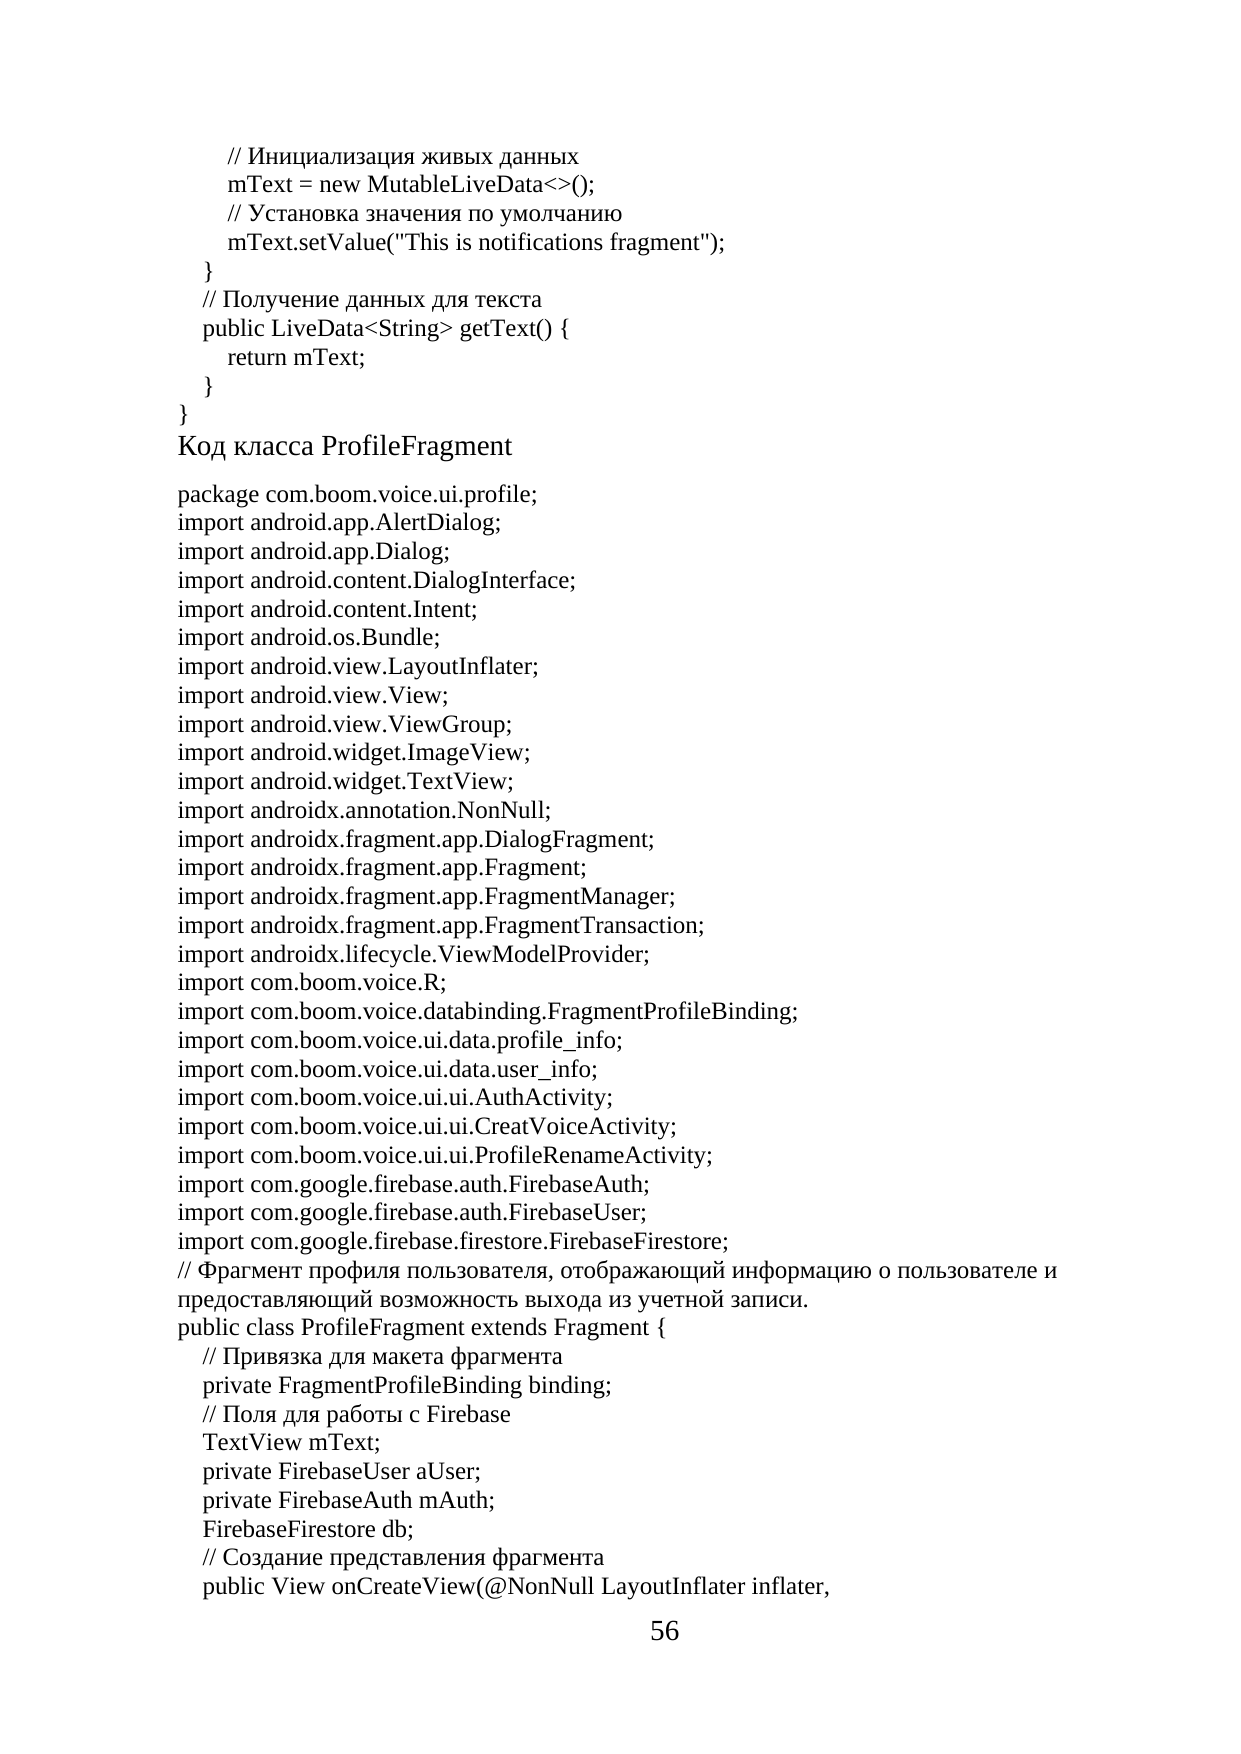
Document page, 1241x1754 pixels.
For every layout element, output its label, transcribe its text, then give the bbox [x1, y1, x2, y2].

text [177, 479, 1152, 1600]
text Код класса ProfileFragment [177, 428, 1152, 462]
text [177, 141, 1152, 428]
